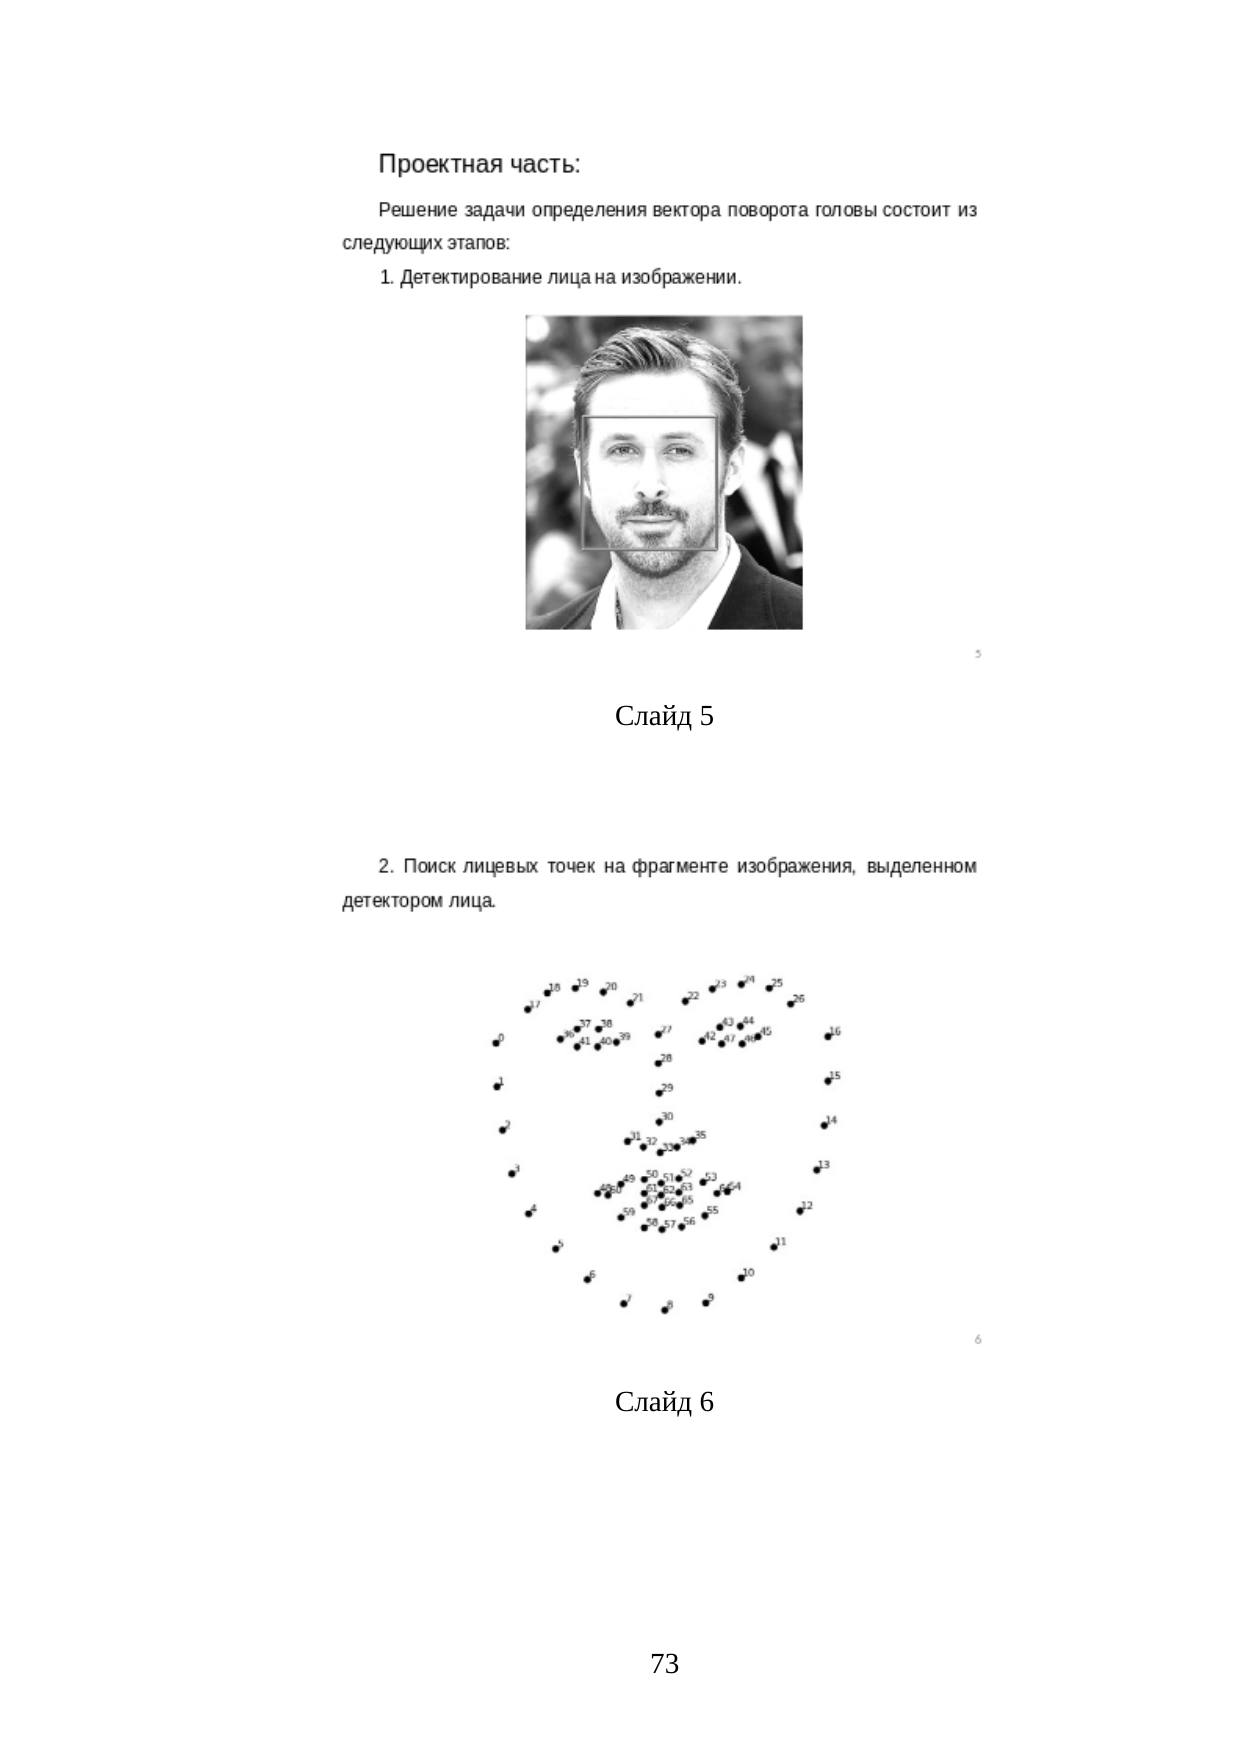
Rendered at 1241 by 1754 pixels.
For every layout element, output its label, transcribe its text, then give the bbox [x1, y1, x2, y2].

text Слайд 5 [177, 698, 1152, 732]
text Слайд 6 [177, 1384, 1152, 1418]
